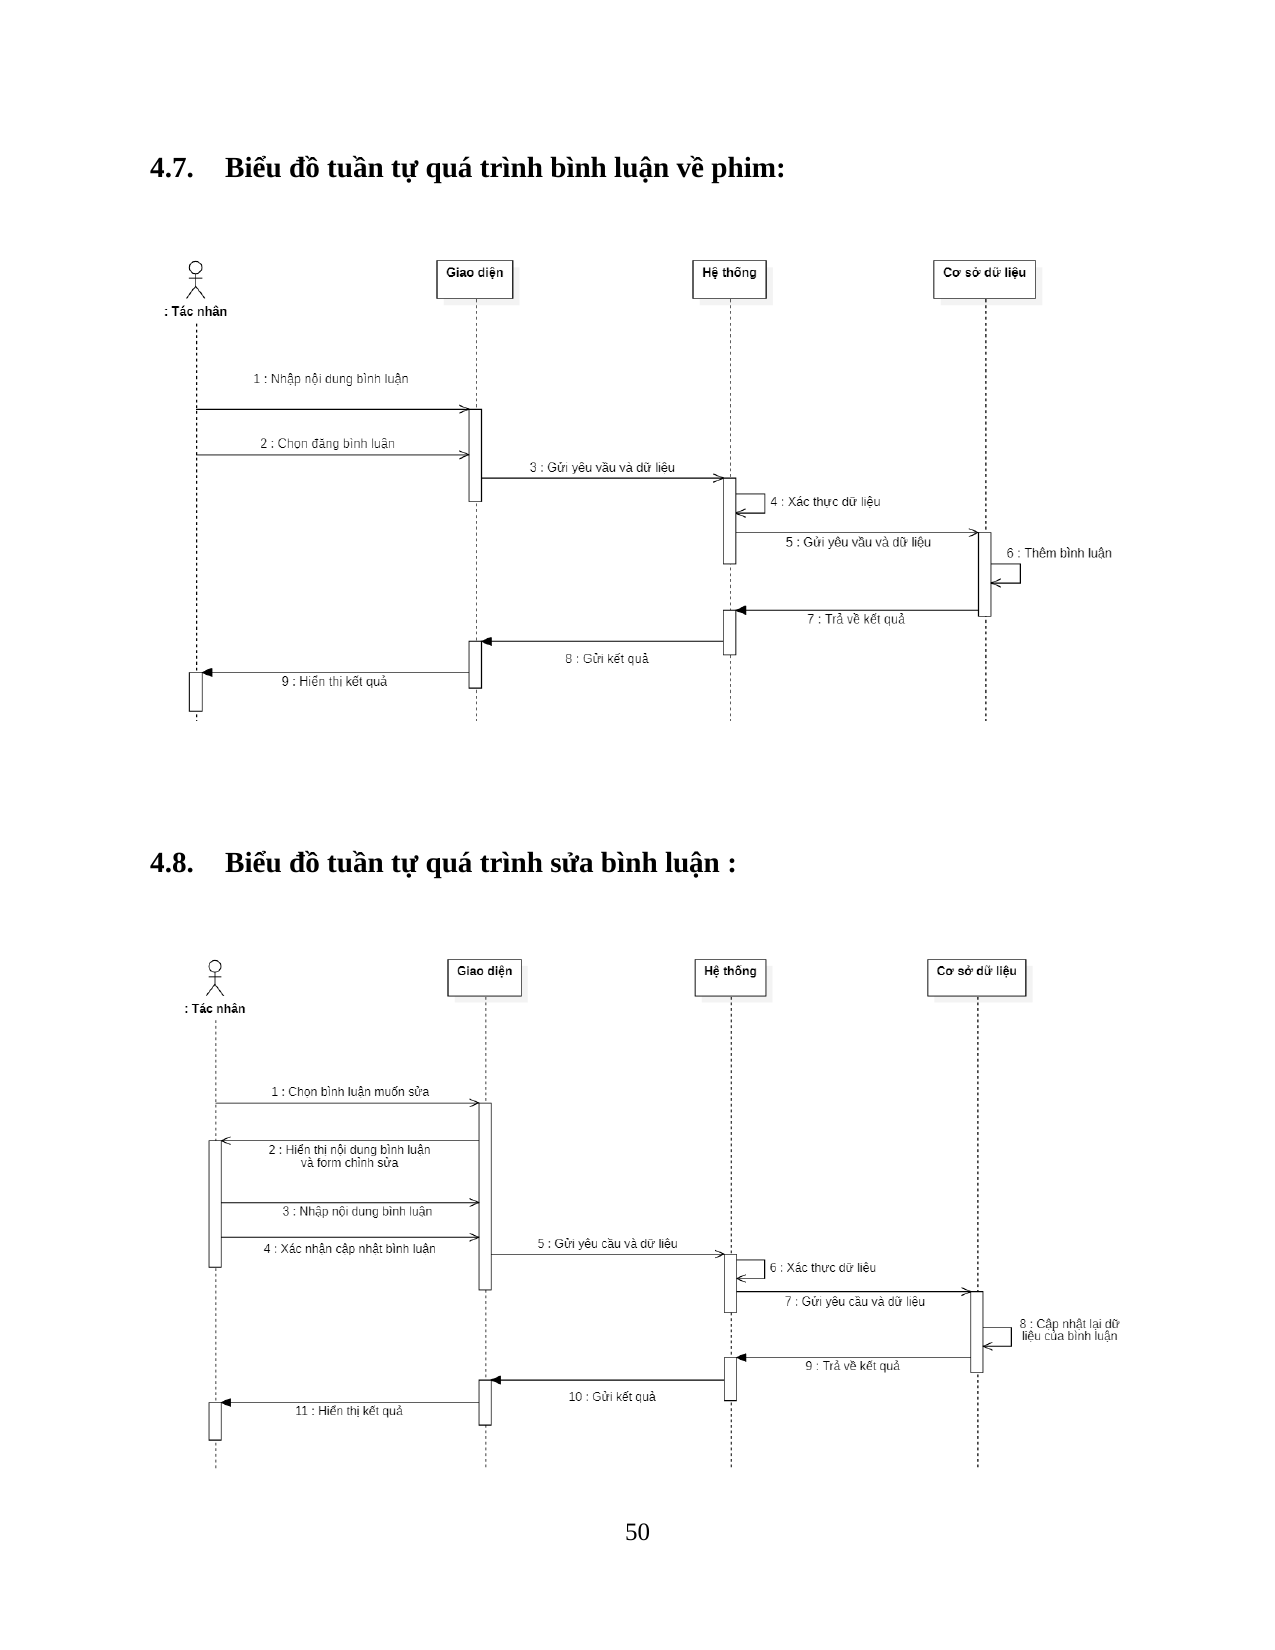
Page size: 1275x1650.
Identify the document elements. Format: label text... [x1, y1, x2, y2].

list Biểu đồ tuần tự quá trình sửa bình luận : [150, 846, 1125, 879]
picture [150, 258, 1125, 721]
list Biểu đồ tuần tự quá trình bình luận về phim: [150, 150, 1125, 183]
picture [150, 953, 1125, 1469]
